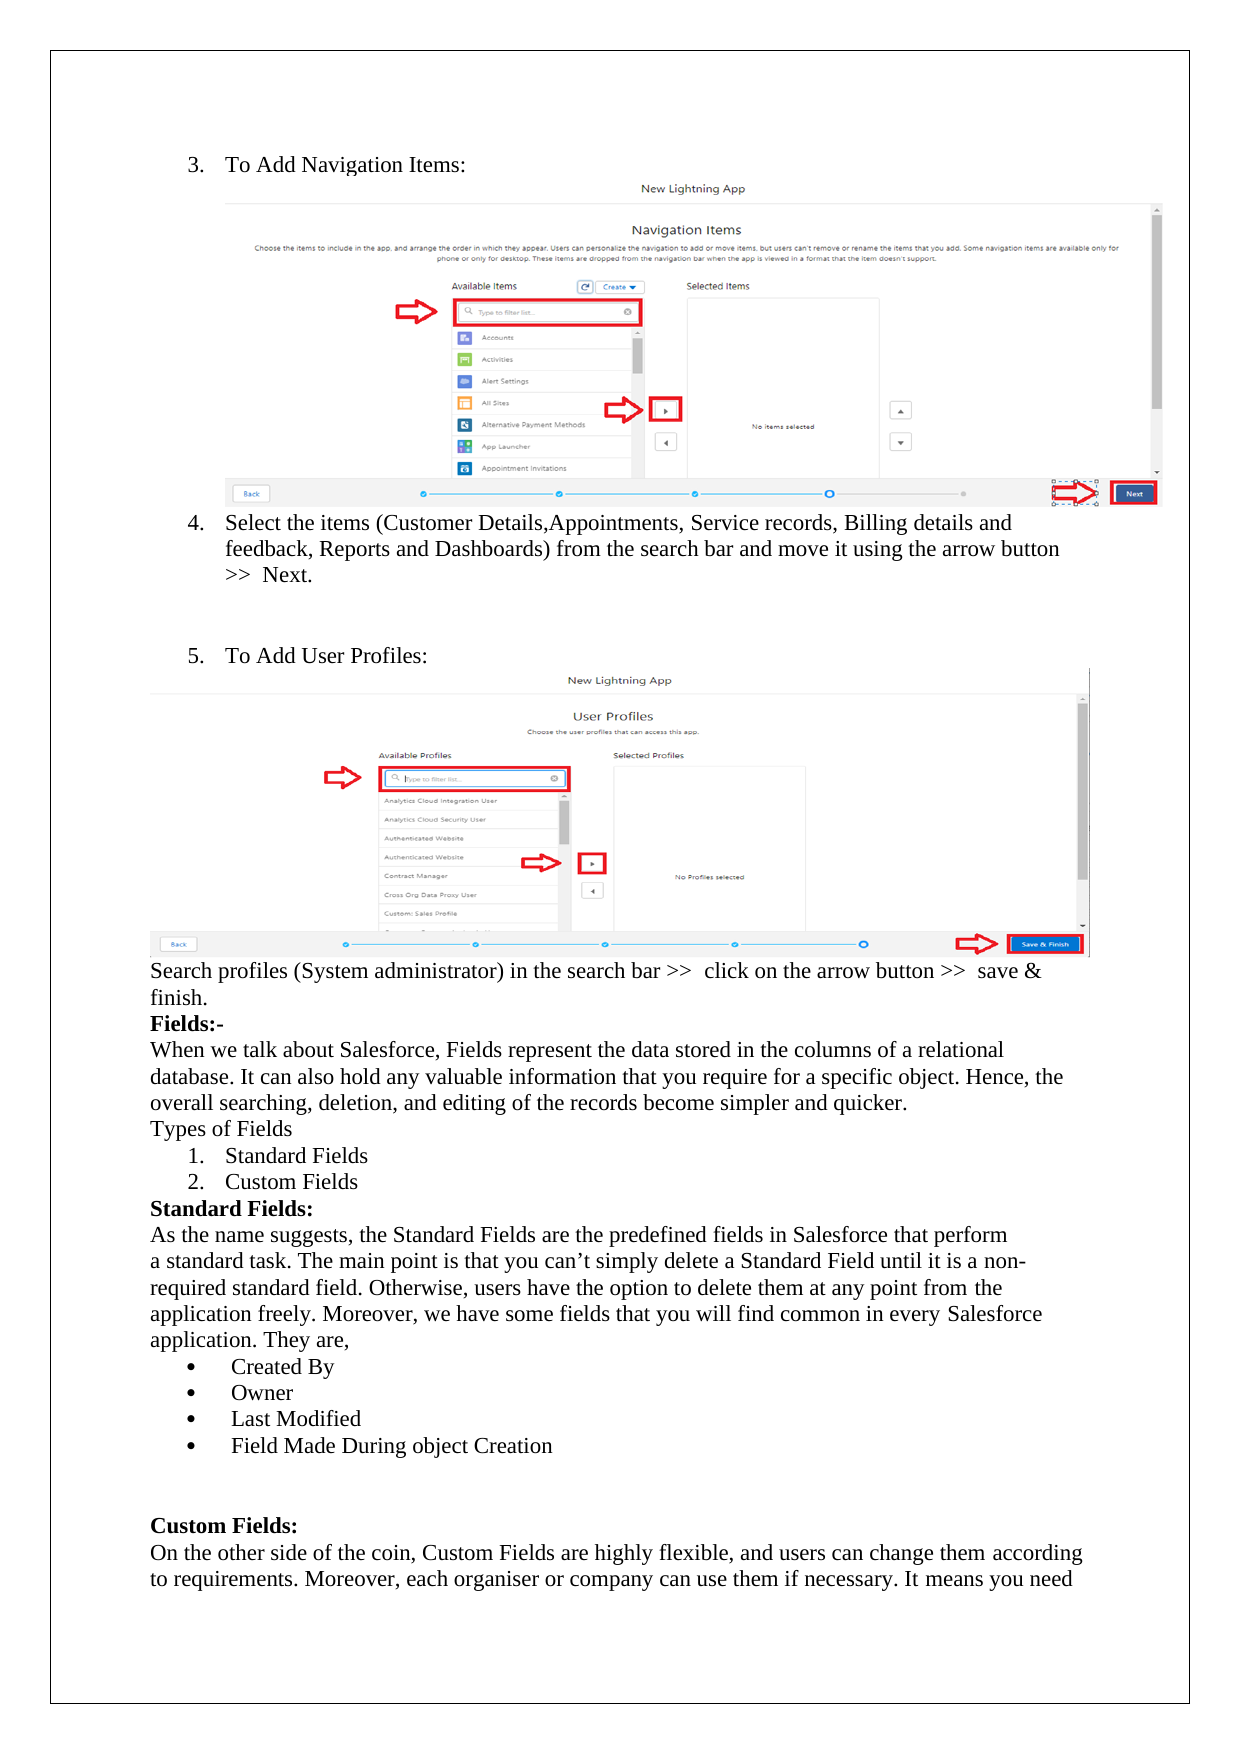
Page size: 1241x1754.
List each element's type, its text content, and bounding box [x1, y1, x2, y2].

list To Add User Profiles: [187, 642, 1090, 668]
text Standard Fields: [150, 1194, 1090, 1221]
text Fields:- [150, 1010, 1090, 1036]
text Custom Fields: [150, 1512, 1090, 1539]
text As the name suggests, the Standard Fields are the predefined fields in Salesforce that perform a standard task. The main point is that you can’t simply delete a Standard Field until it is a non-required standard field. Otherwise, users have the option to delete them at any point from the application freely. Moreover, we have some fields that you will find common in every Salesforce application. They are, [150, 1221, 1090, 1353]
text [150, 1539, 1090, 1592]
picture [150, 668, 1090, 958]
picture [225, 176, 1165, 509]
list Last Modified [187, 1405, 1090, 1432]
text Types of Fields [150, 1116, 1090, 1142]
list Created By [187, 1353, 1090, 1379]
list Owner [187, 1379, 1090, 1405]
list Standard Fields [187, 1142, 1090, 1168]
list Select the items (Customer Details,Appointments, Service records, Billing details and feedback, Reports and Dashboards) from the search bar and move it using the arrow button >> Next. [187, 509, 1090, 642]
text When we talk about Salesforce, Fields represent the data stored in the columns of a relational database. It can also hold any valuable information that you require for a specific object. Hence, the overall searching, deletion, and editing of the records become simpler and quicker. [150, 1036, 1090, 1116]
list Field Made During object Creation [187, 1432, 1090, 1458]
list Custom Fields [187, 1168, 1090, 1194]
text Search profiles (System administrator) in the search bar >> click on the arrow button >> save & finish. [150, 958, 1090, 1010]
